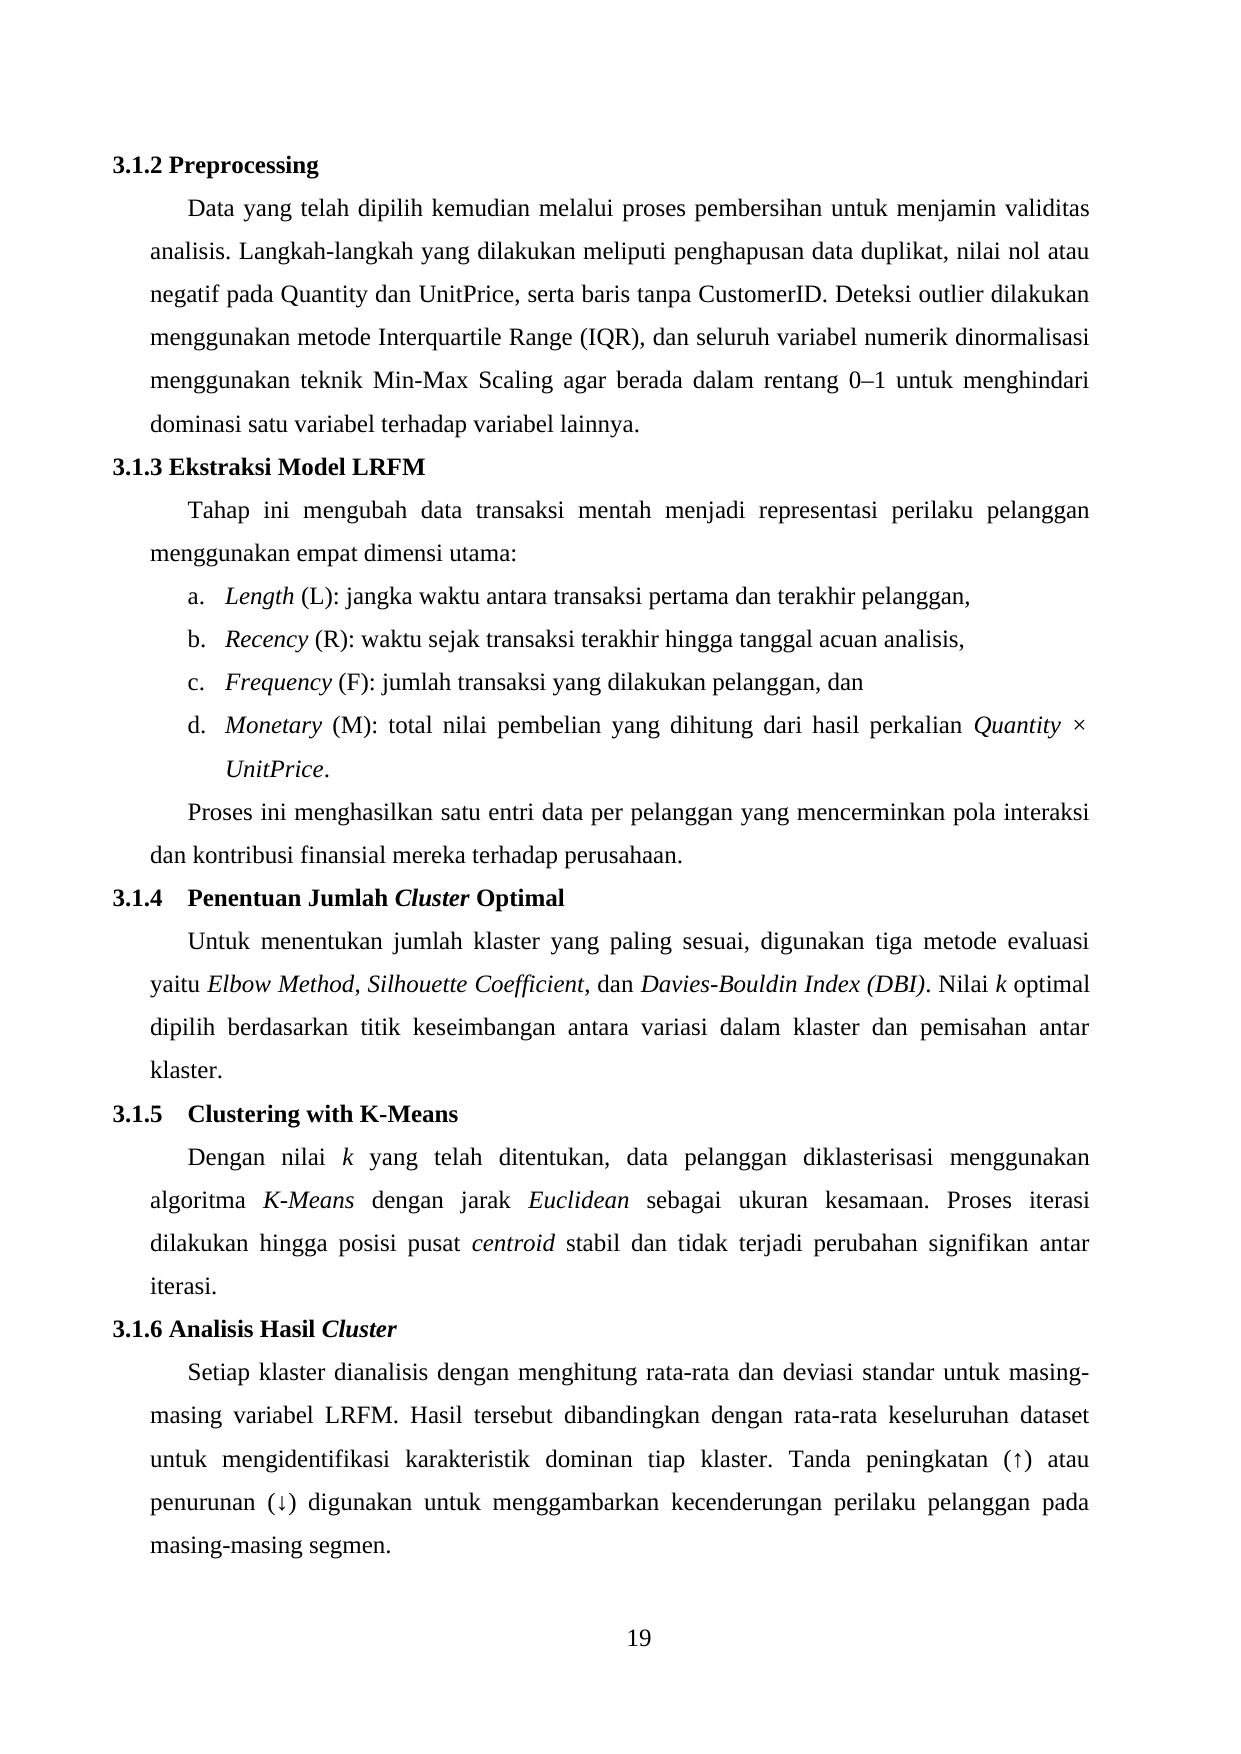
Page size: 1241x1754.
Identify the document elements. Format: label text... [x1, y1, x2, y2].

subtitle Clustering with K-Means [112, 1099, 1090, 1127]
subtitle Penentuan Jumlah Cluster Optimal [112, 883, 1090, 912]
subtitle 3.1.6 Analisis Hasil Cluster [112, 1314, 1090, 1343]
text Tahap ini mengubah data transaksi mentah menjadi representasi perilaku pelanggan menggunakan empat dimensi utama: [150, 495, 1090, 567]
subtitle 3.1.2 Preprocessing [112, 150, 1090, 179]
text Proses ini menghasilkan satu entri data per pelanggan yang mencerminkan pola interaksi dan kontribusi finansial mereka terhadap perusahaan. [150, 797, 1090, 869]
text Data yang telah dipilih kemudian melalui proses pembersihan untuk menjamin validitas analisis. Langkah-langkah yang dilakukan meliputi penghapusan data duplikat, nilai nol atau negatif pada Quantity dan UnitPrice, serta baris tanpa CustomerID. Deteksi outlier dilakukan menggunakan metode Interquartile Range (IQR), dan seluruh variabel numerik dinormalisasi menggunakan teknik Min-Max Scaling agar berada dalam rentang 0–1 untuk menghindari dominasi satu variabel terhadap variabel lainnya. [150, 193, 1090, 437]
list Recency (R): waktu sejak transaksi terakhir hingga tanggal acuan analisis, [187, 624, 1090, 653]
text Untuk menentukan jumlah klaster yang paling sesuai, digunakan tiga metode evaluasi yaitu Elbow Method, Silhouette Coefficient, dan Davies-Bouldin Index (DBI). Nilai k optimal dipilih berdasarkan titik keseimbangan antara variasi dalam klaster dan pemisahan antar klaster. [150, 926, 1090, 1084]
subtitle 3.1.3 Ekstraksi Model LRFM [112, 452, 1090, 481]
list Frequency (F): jumlah transaksi yang dilakukan pelanggan, dan [187, 667, 1090, 696]
list Length (L): jangka waktu antara transaksi pertama dan terakhir pelanggan, [187, 581, 1090, 610]
text Dengan nilai k yang telah ditentukan, data pelanggan diklasterisasi menggunakan algoritma K-Means dengan jarak Euclidean sebagai ukuran kesamaan. Proses iterasi dilakukan hingga posisi pusat centroid stabil dan tidak terjadi perubahan signifikan antar iterasi. [150, 1142, 1090, 1300]
list Monetary (M): total nilai pembelian yang dihitung dari hasil perkalian Quantity × UnitPrice. [187, 711, 1090, 782]
text Setiap klaster dianalisis dengan menghitung rata-rata dan deviasi standar untuk masing-masing variabel LRFM. Hasil tersebut dibandingkan dengan rata-rata keseluruhan dataset untuk mengidentifikasi karakteristik dominan tiap klaster. Tanda peningkatan (↑) atau penurunan (↓) digunakan untuk menggambarkan kecenderungan perilaku pelanggan pada masing-masing segmen. [150, 1357, 1090, 1559]
